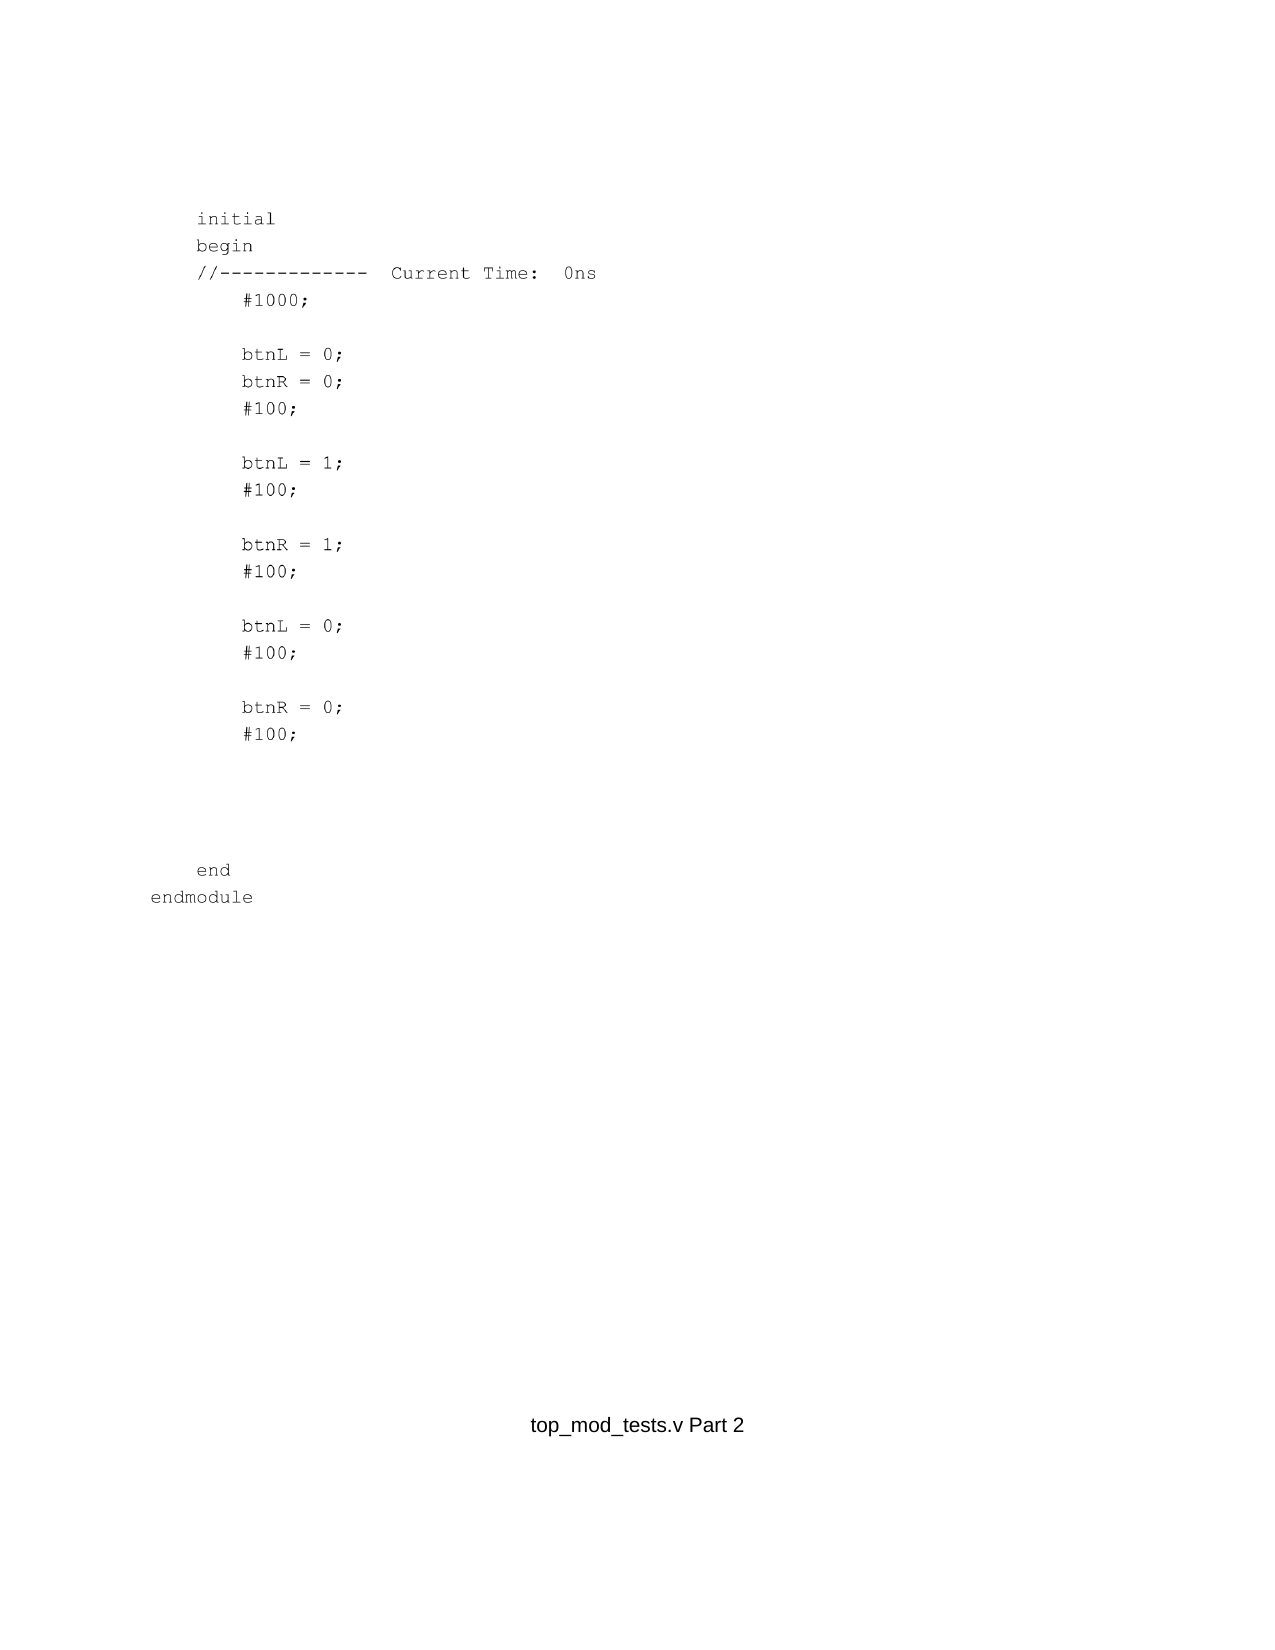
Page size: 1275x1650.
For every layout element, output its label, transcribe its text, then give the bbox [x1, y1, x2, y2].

text top_mod_tests.v Part 2 [150, 1413, 1125, 1436]
picture [150, 150, 1125, 1413]
